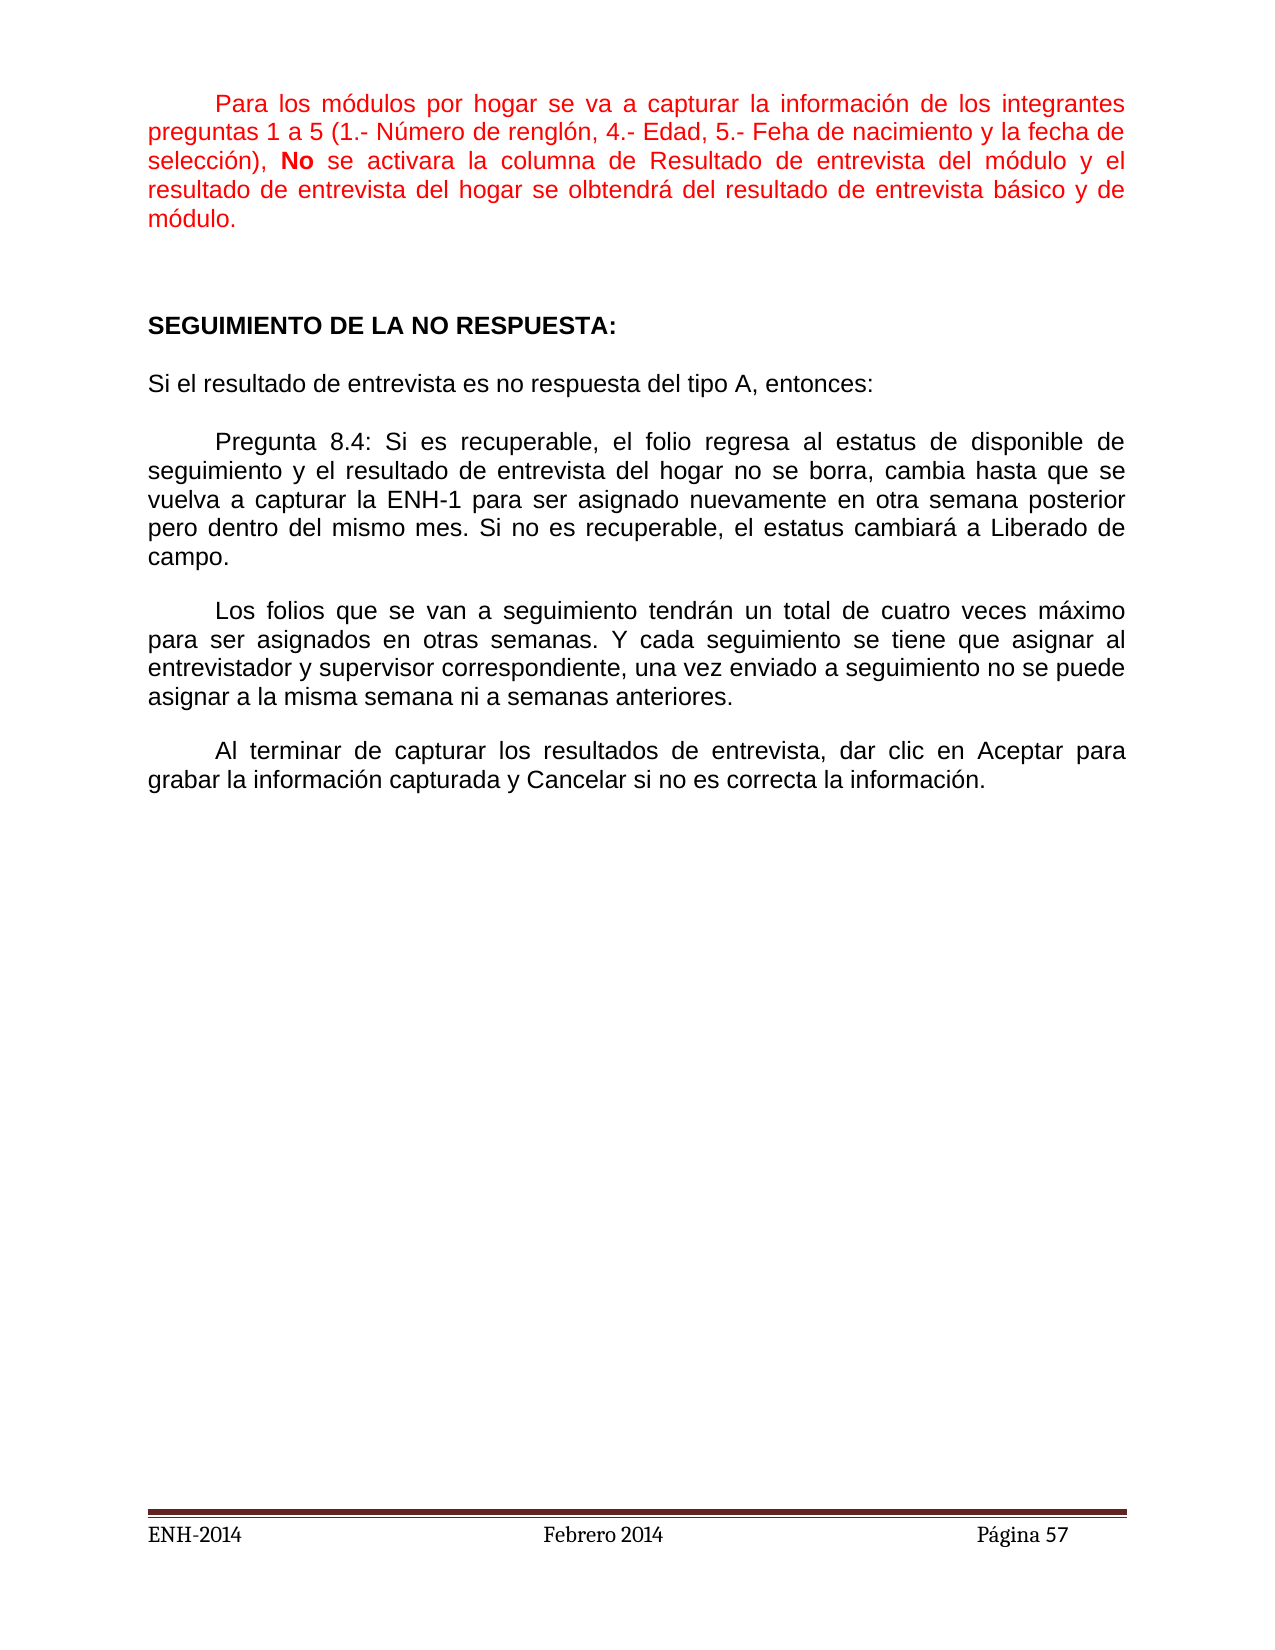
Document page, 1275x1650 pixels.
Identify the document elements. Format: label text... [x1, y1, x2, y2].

text Los folios que se van a seguimiento tendrán un total de cuatro veces máximo para ser asignados en otras semanas. Y cada seguimiento se tiene que asignar al entrevistador y supervisor correspondiente, una vez enviado a seguimiento no se puede asignar a la misma semana ni a semanas anteriores. [148, 596, 1127, 711]
text Al terminar de capturar los resultados de entrevista, dar clic en Aceptar para grabar la información capturada y Cancelar si no es correcta la información. [148, 736, 1127, 793]
text SEGUIMIENTO DE LA NO RESPUESTA: [148, 311, 1127, 340]
text Si el resultado de entrevista es no respuesta del tipo A, entonces: [148, 369, 1127, 398]
text Pregunta 8.4: Si es recuperable, el folio regresa al estatus de disponible de seguimiento y el resultado de entrevista del hogar no se borra, cambia hasta que se vuelva a capturar la ENH-1 para ser asignado nuevamente en otra semana posterior pero dentro del mismo mes. Si no es recuperable, el estatus cambiará a Liberado de campo. [148, 427, 1127, 571]
text Para los módulos por hogar se va a capturar la información de los integrantes preguntas 1 a 5 (1.- Número de renglón, 4.- Edad, 5.- Feha de nacimiento y la fecha de selección), No se activara la columna de Resultado de entrevista del módulo y el resultado de entrevista del hogar se olbtendrá del resultado de entrevista básico y de módulo. [148, 89, 1127, 232]
